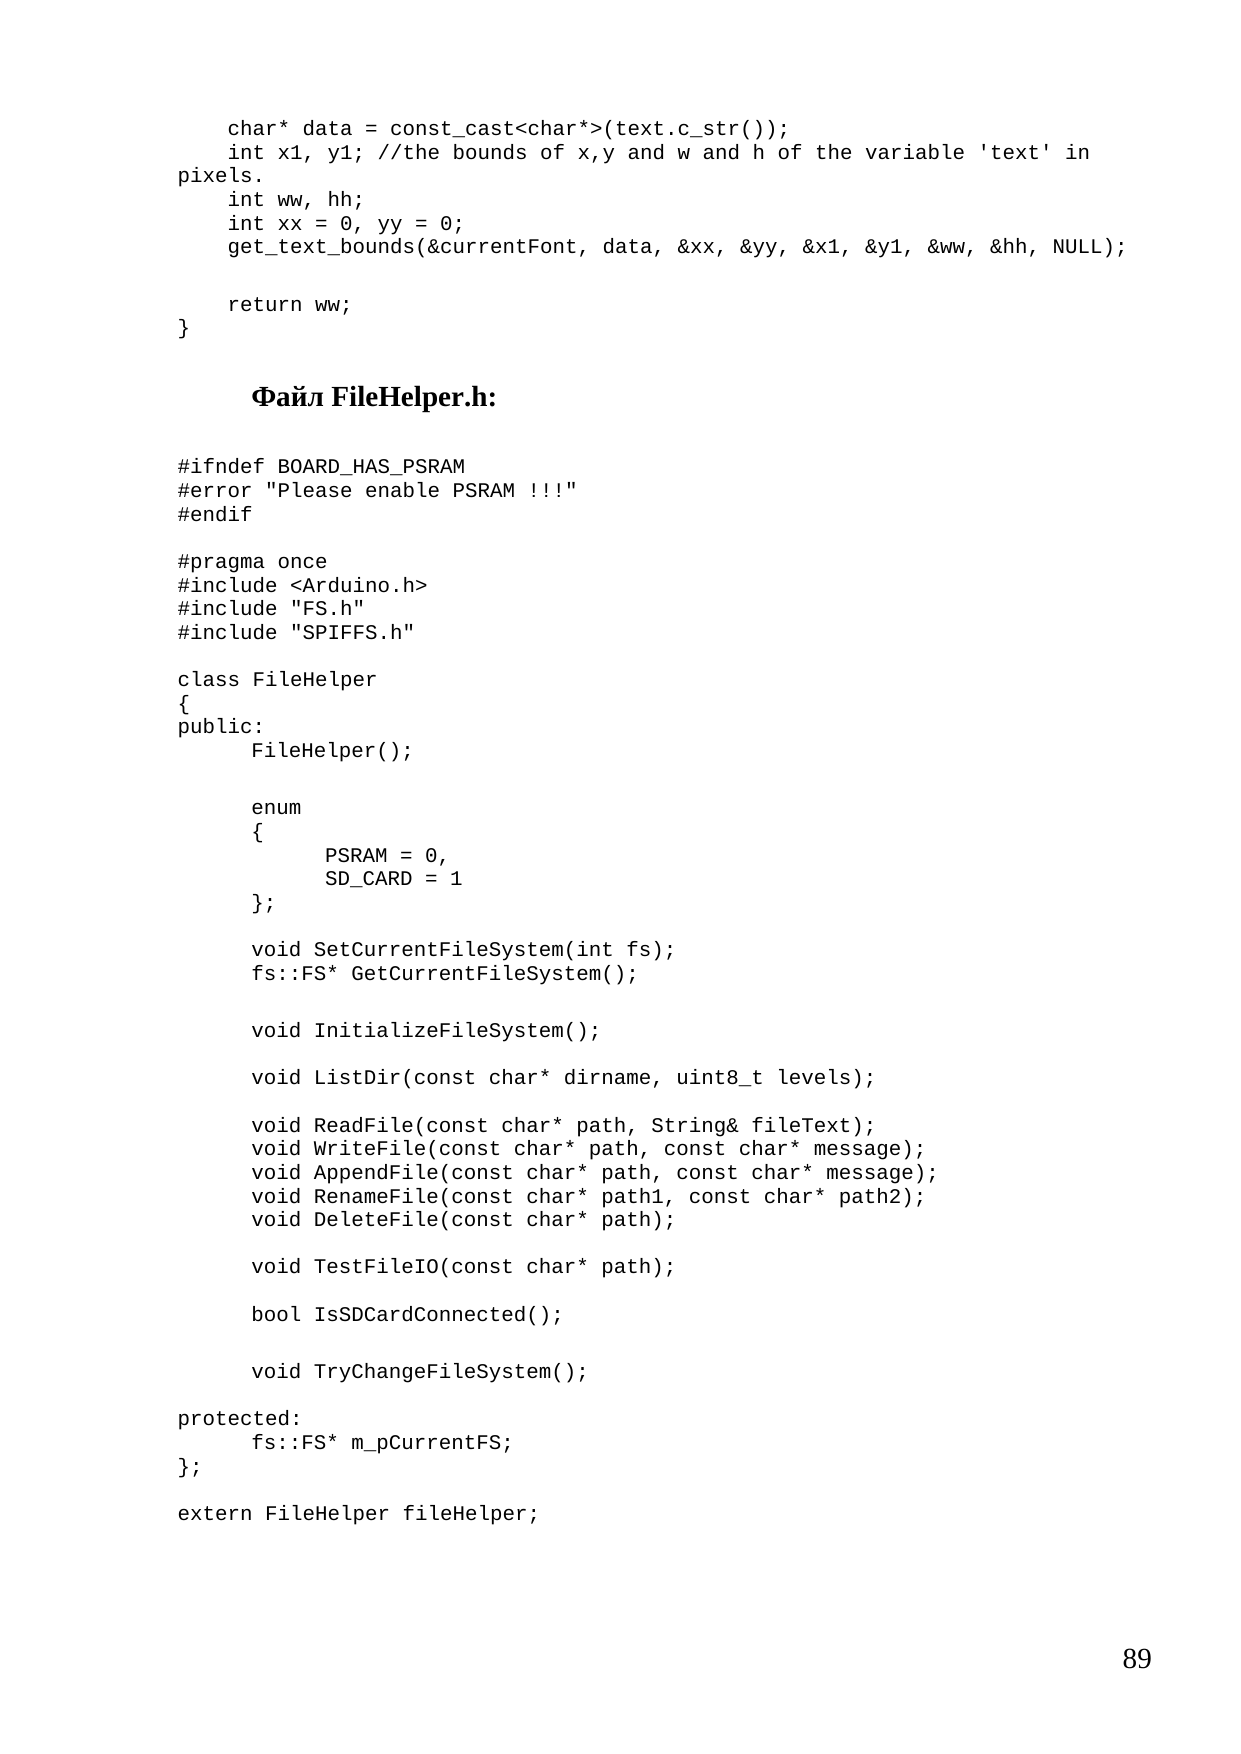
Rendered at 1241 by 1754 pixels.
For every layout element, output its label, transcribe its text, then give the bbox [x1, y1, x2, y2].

text protected: [177, 1408, 1152, 1432]
text void SetCurrentFileSystem(int fs); [177, 939, 1152, 963]
text extern FileHelper fileHelper; [177, 1503, 1152, 1527]
text #include "FS.h" [177, 598, 1152, 622]
text void WriteFile(const char* path, const char* message); [177, 1138, 1152, 1162]
text enum [177, 797, 1152, 821]
text SD_CARD = 1 [177, 868, 1152, 892]
text void TryChangeFileSystem(); [177, 1361, 1152, 1385]
text int xx = 0, yy = 0; [177, 213, 1152, 236]
text void ListDir(const char* dirname, uint8_t levels); [177, 1067, 1152, 1091]
text class FileHelper [177, 669, 1152, 693]
text char* data = const_cast<char*>(text.c_str()); [177, 118, 1152, 142]
text fs::FS* m_pCurrentFS; [177, 1432, 1152, 1456]
text int ww, hh; [177, 189, 1152, 213]
text get_text_bounds(&currentFont, data, &xx, &yy, &x1, &y1, &ww, &hh, NULL); [177, 236, 1152, 260]
text { [177, 821, 1152, 845]
text void ReadFile(const char* path, String& fileText); [177, 1115, 1152, 1138]
text int x1, y1; //the bounds of x,y and w and h of the variable 'text' in pixels. [177, 142, 1152, 189]
text return ww; [177, 293, 1152, 317]
text Файл FileHelper.h: [177, 379, 1152, 413]
text }; [177, 1456, 1152, 1479]
text void InitializeFileSystem(); [177, 1020, 1152, 1044]
text #ifndef BOARD_HAS_PSRAM [177, 456, 1152, 480]
text void RenameFile(const char* path1, const char* path2); [177, 1186, 1152, 1209]
text #endif [177, 504, 1152, 527]
text void DeleteFile(const char* path); [177, 1209, 1152, 1233]
text #include "SPIFFS.h" [177, 622, 1152, 646]
text FileHelper(); [177, 740, 1152, 764]
text void TestFileIO(const char* path); [177, 1257, 1152, 1280]
text #error "Please enable PSRAM !!!" [177, 480, 1152, 504]
text public: [177, 717, 1152, 740]
text #include <Arduino.h> [177, 575, 1152, 598]
text fs::FS* GetCurrentFileSystem(); [177, 963, 1152, 987]
text }; [177, 892, 1152, 916]
text void AppendFile(const char* path, const char* message); [177, 1162, 1152, 1186]
text PSRAM = 0, [177, 845, 1152, 868]
text { [177, 693, 1152, 717]
text #pragma once [177, 551, 1152, 575]
text } [177, 317, 1152, 341]
text bool IsSDCardConnected(); [177, 1304, 1152, 1327]
